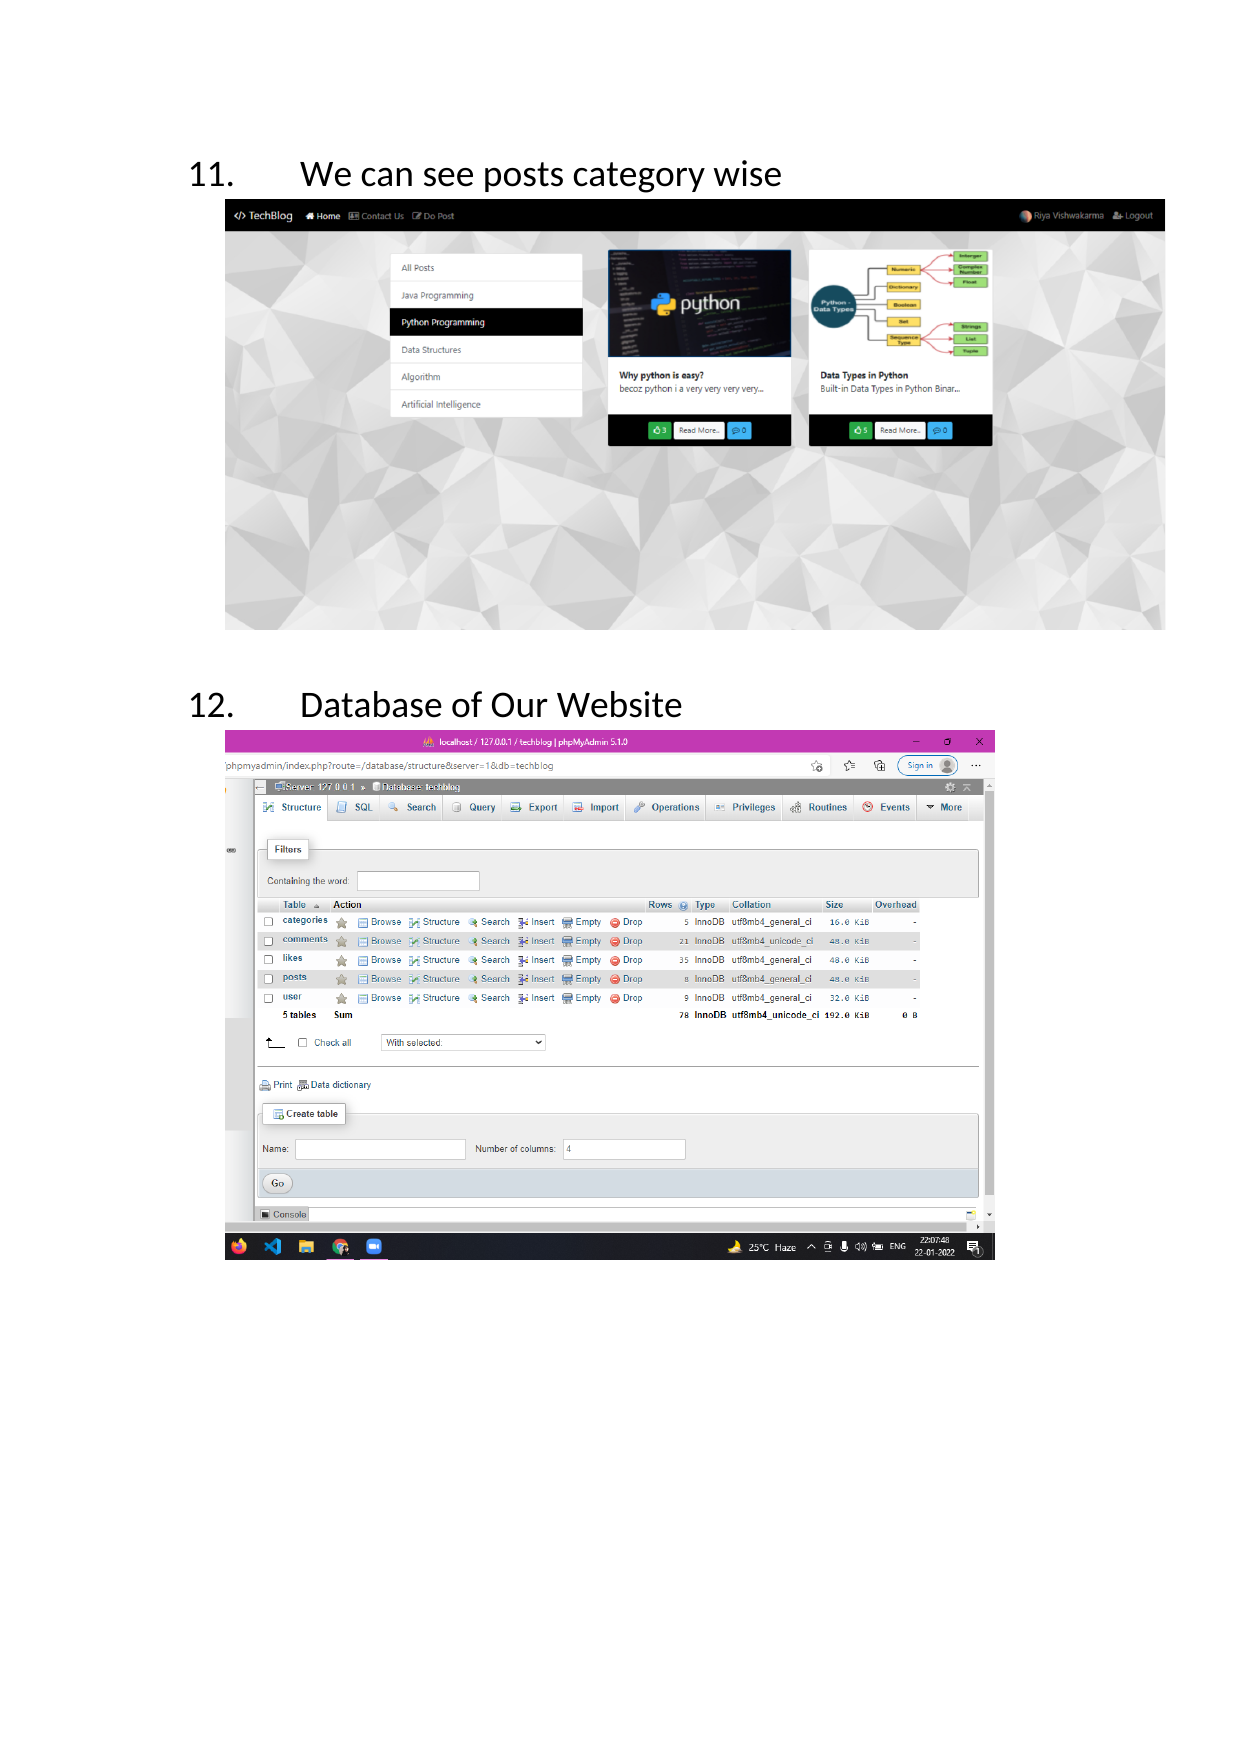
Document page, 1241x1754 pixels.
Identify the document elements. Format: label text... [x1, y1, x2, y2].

picture [225, 730, 995, 1260]
list We can see posts category wise [187, 150, 1090, 196]
list Database of Our Website [187, 681, 1090, 727]
picture [225, 199, 1166, 630]
